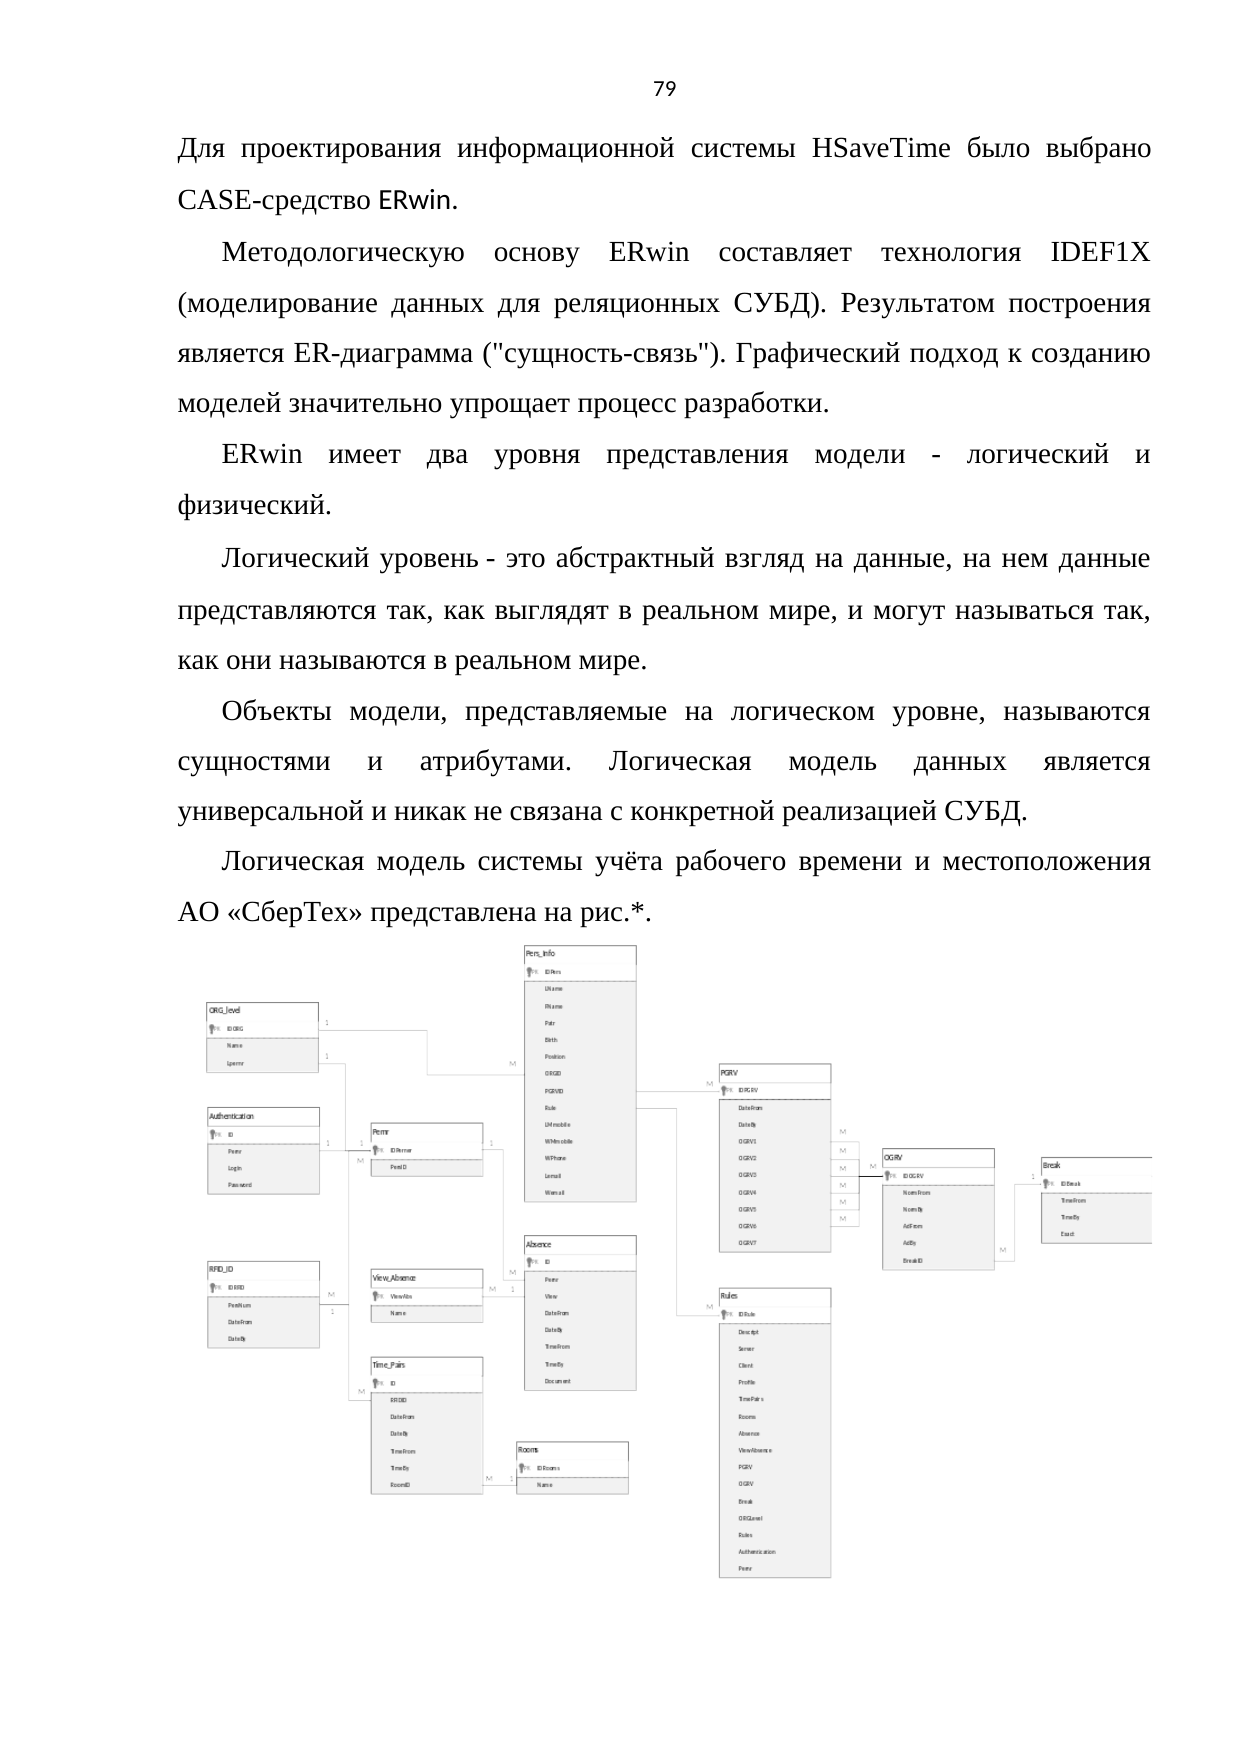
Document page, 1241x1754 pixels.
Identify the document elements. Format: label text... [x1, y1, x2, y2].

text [177, 130, 1152, 217]
text ERwin имеет два уровня представления модели - логический и физический. [177, 436, 1152, 522]
text Методологическую основу ERwin составляет технология IDEF1X (моделирование данных для реляционных СУБД). Результатом построения является ER-диаграмма ("сущность-связь"). Графический подход к созданию моделей значительно упрощает процесс разработки. [177, 234, 1152, 419]
text Логическая модель системы учёта рабочего времени и местоположения АО «СберТех» представлена на рис.*. [177, 843, 1152, 927]
text Объекты модели, представляемые на логическом уровне, называются сущностями и атрибутами. Логическая модель данных является универсальной и никак не связана с конкретной реализацией СУБД. [177, 693, 1152, 827]
text Логический уровень - это абстрактный взгляд на данные, на нем данные представляются так, как выглядят в реальном мире, и могут называться так, как они называются в реальном мире. [177, 539, 1152, 676]
